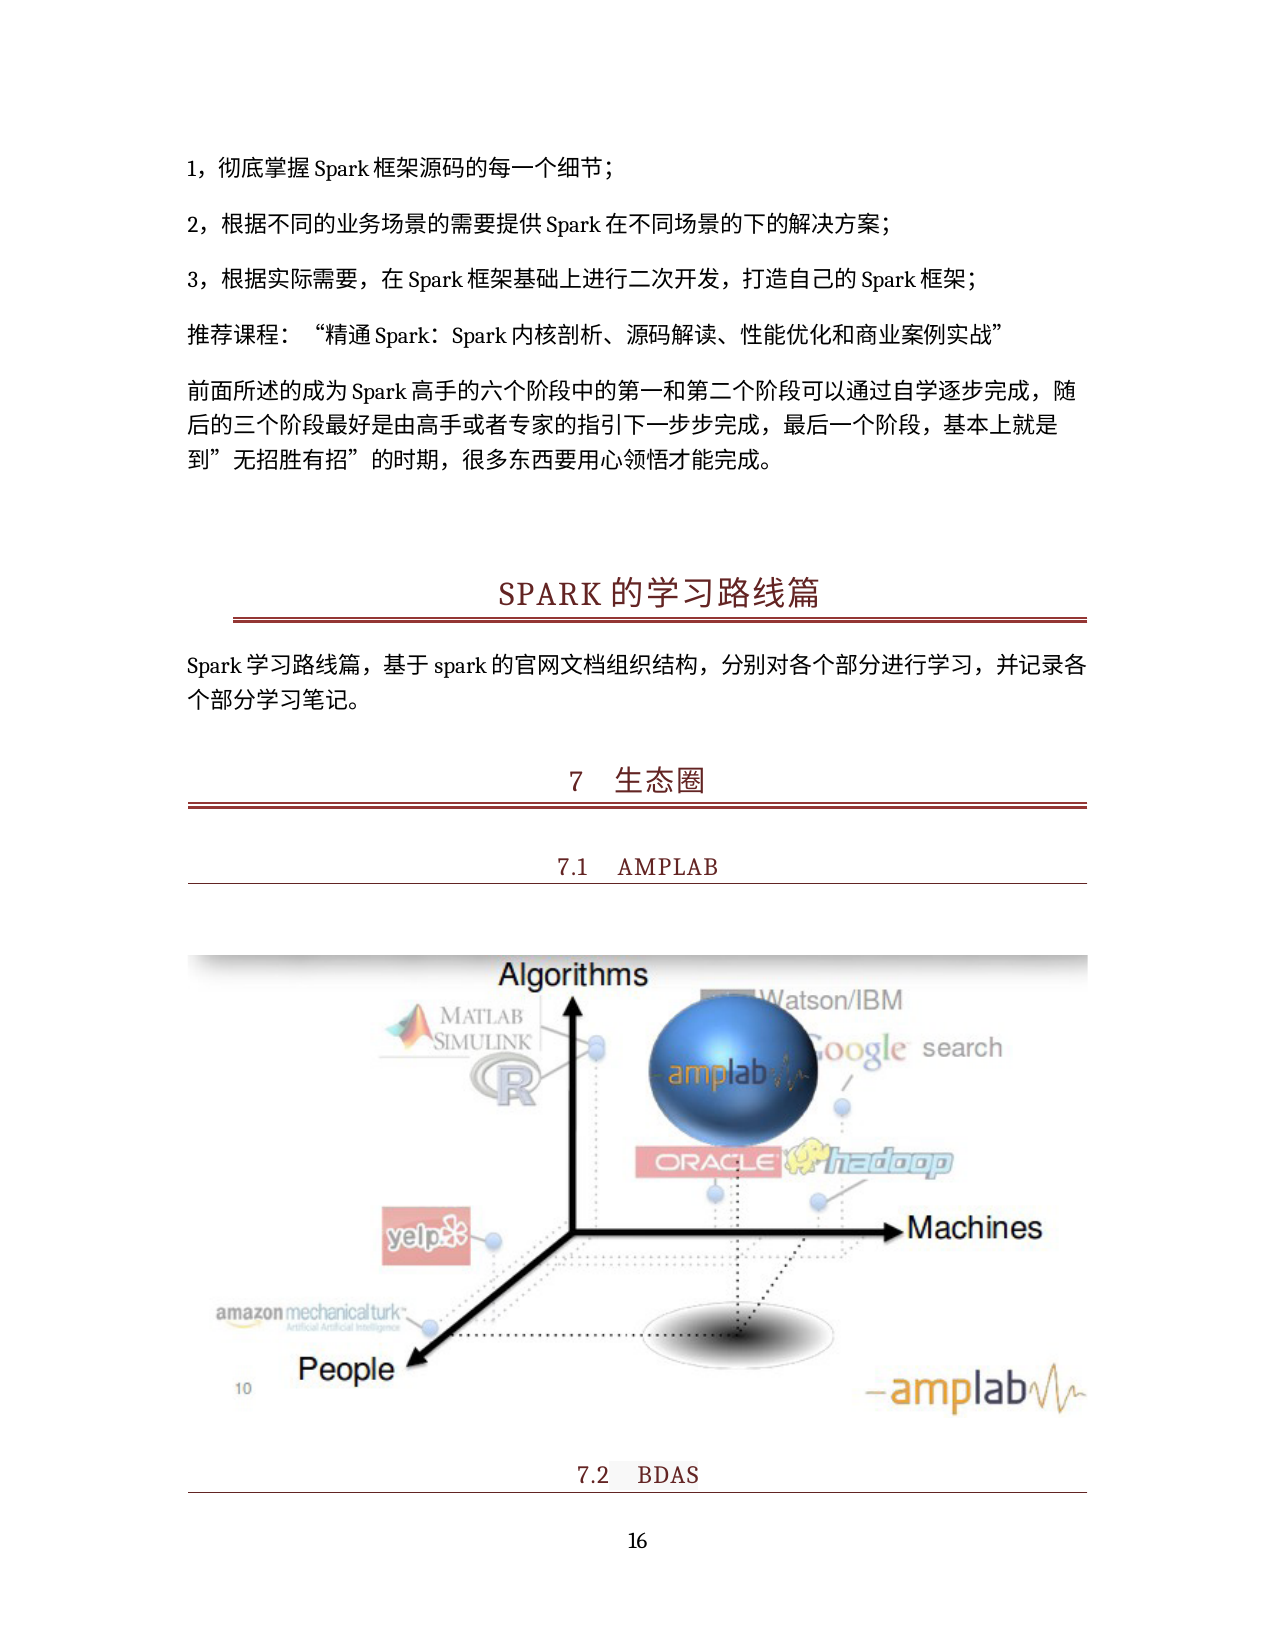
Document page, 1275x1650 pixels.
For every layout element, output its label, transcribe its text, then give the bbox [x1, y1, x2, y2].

subtitle 生态圈 [187, 758, 1087, 809]
text 3，根据实际需要，在Spark框架基础上进行二次开发，打造自己的Spark框架； [187, 261, 1087, 294]
text 2，根据不同的业务场景的需要提供Spark在不同场景的下的解决方案； [187, 206, 1087, 239]
text 1，彻底掌握Spark框架源码的每一个细节； [187, 150, 1087, 183]
subtitle BDAS [187, 1461, 1087, 1493]
text Spark学习路线篇，基于spark的官网文档组织结构，分别对各个部分进行学习，并记录各个部分学习笔记。 [187, 647, 1087, 715]
text 推荐课程：“精通Spark：Spark内核剖析、源码解读、性能优化和商业案例实战” [187, 317, 1087, 350]
subtitle Spark的学习路线篇 [232, 567, 1087, 623]
text 前面所述的成为Spark高手的六个阶段中的第一和第二个阶段可以通过自学逐步完成，随后的三个阶段最好是由高手或者专家的指引下一步步完成，最后一个阶段，基本上就是到”无招胜有招”的时期，很多东西要用心领悟才能完成。 [187, 372, 1087, 475]
subtitle Amplab [187, 852, 1087, 884]
